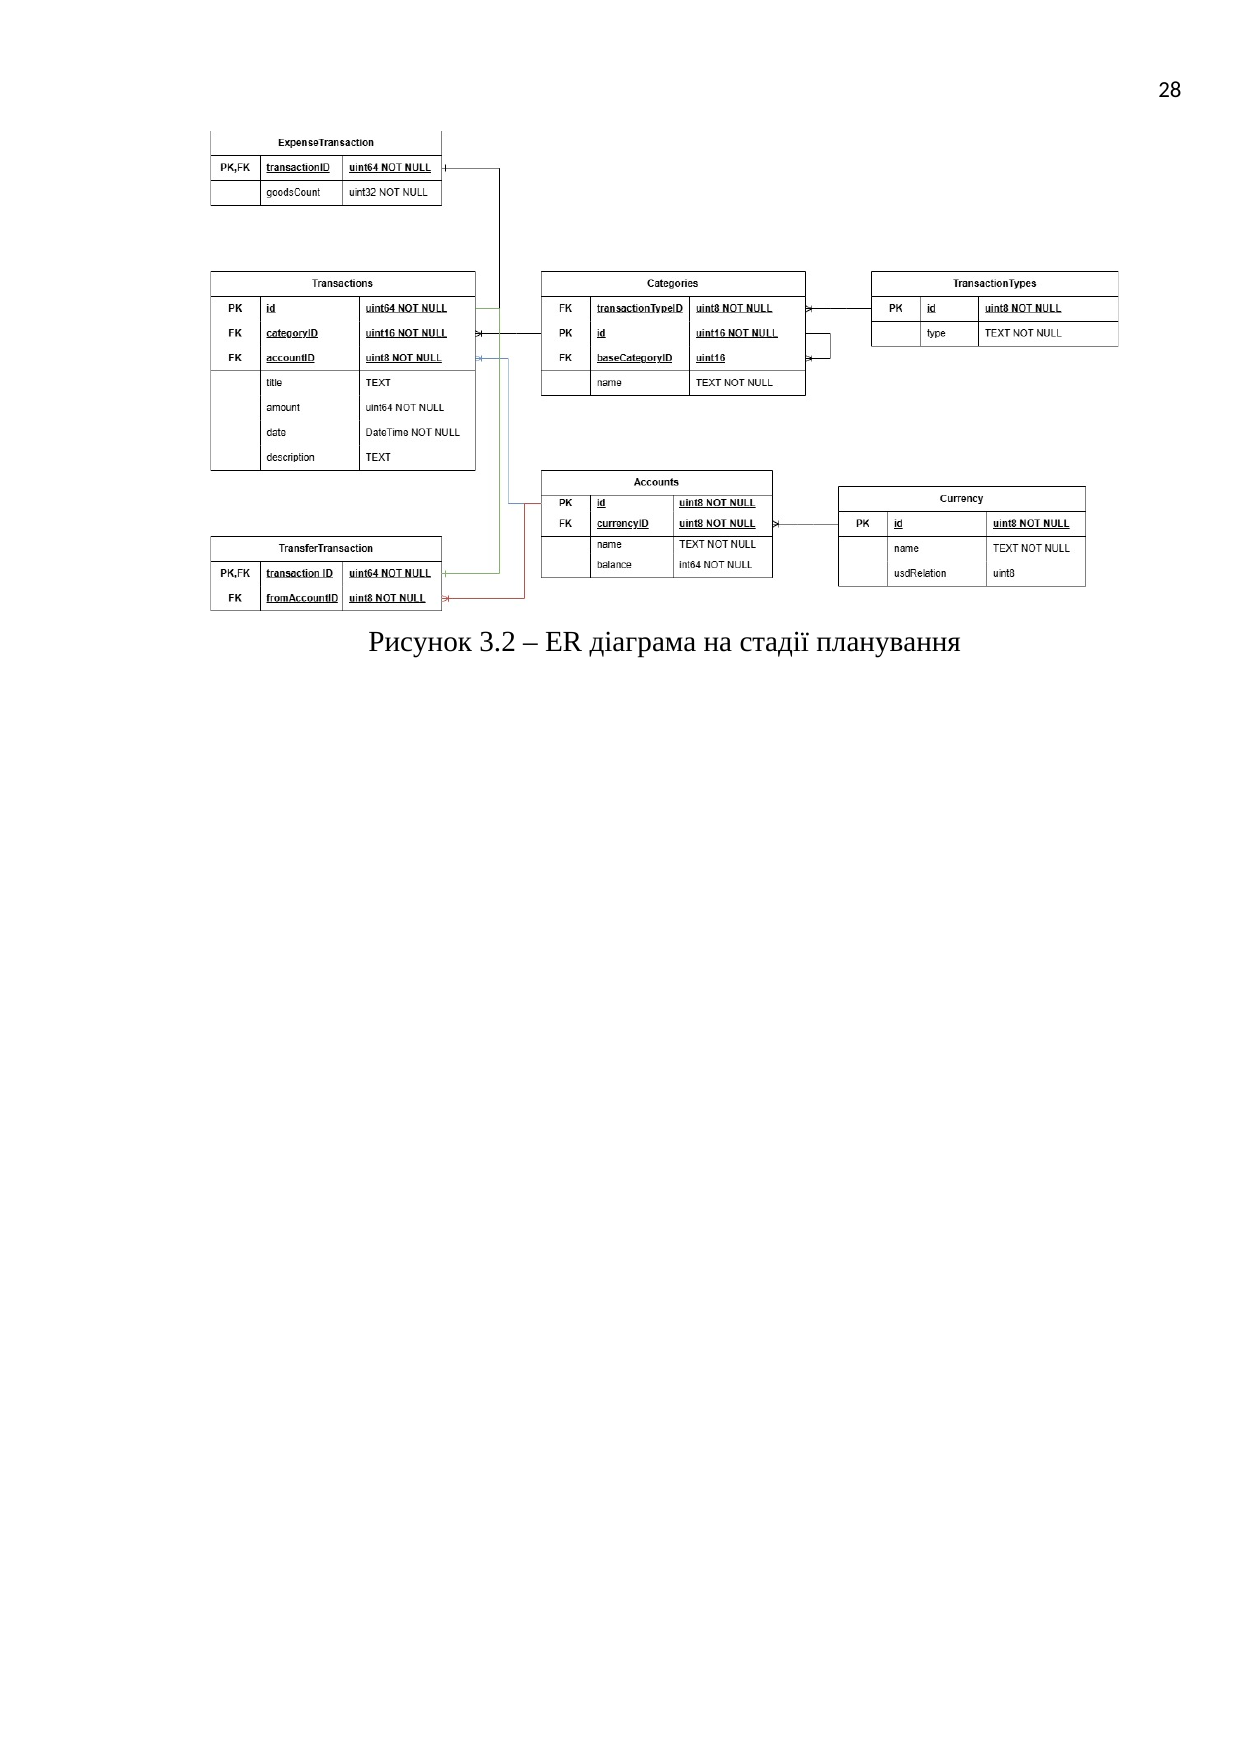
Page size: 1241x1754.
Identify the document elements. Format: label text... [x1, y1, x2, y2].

picture [210, 131, 1119, 611]
text Рисунок 3.2 – ER діаграма на стадії планування [148, 624, 1181, 658]
